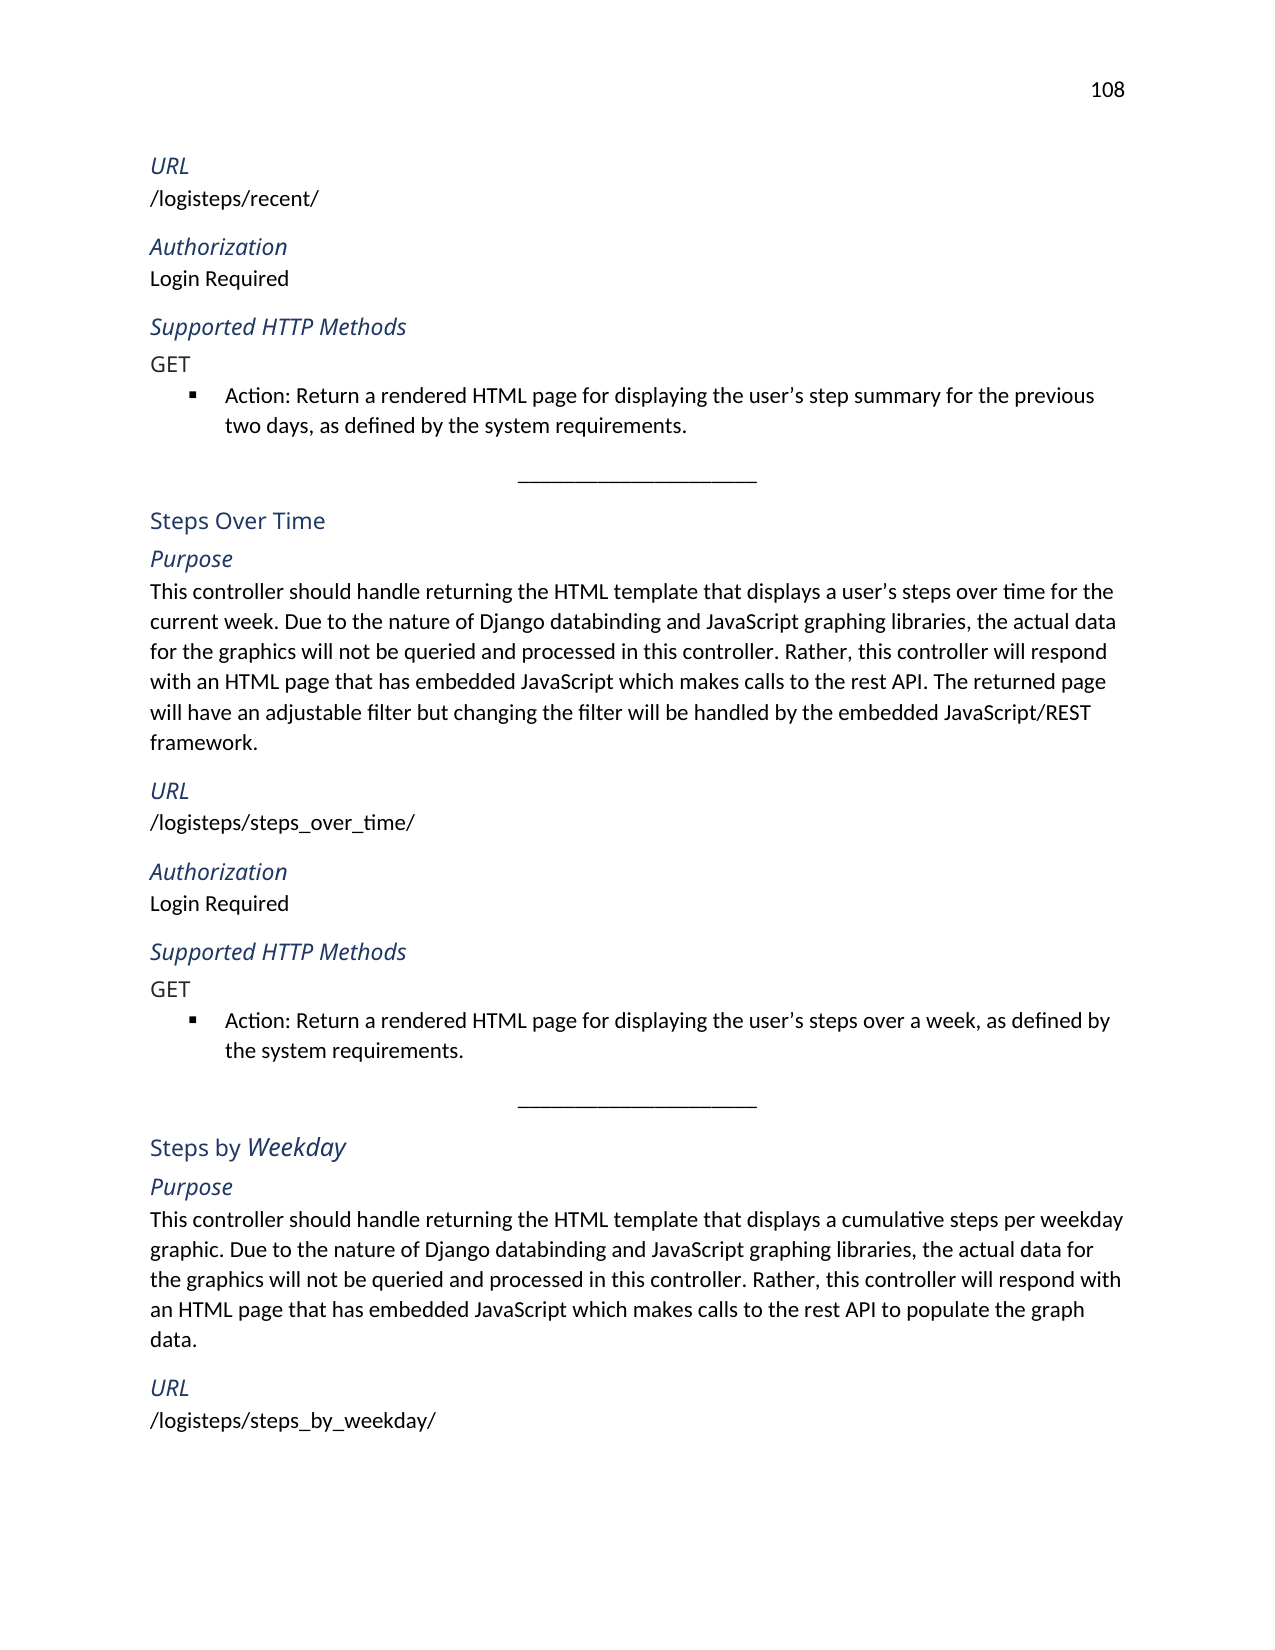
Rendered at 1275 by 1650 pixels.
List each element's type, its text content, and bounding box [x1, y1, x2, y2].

subtitle Steps Over Time [150, 505, 1125, 536]
subtitle Supported HTTP Methods [150, 936, 1125, 967]
text /logisteps/recent/ [150, 184, 1125, 212]
subtitle GET [150, 349, 1125, 379]
text This controller should handle returning the HTML template that displays a user’s steps over time for the current week. Due to the nature of Django databinding and JavaScript graphing libraries, the actual data for the graphics will not be queried and processed in this controller. Rather, this controller will respond with an HTML page that has embedded JavaScript which makes calls to the rest API. The returned page will have an adjustable filter but changing the filter will be handled by the embedded JavaScript/REST framework. [150, 577, 1125, 756]
text This controller should handle returning the HTML template that displays a cumulative steps per weekday graphic. Due to the nature of Django databinding and JavaScript graphing libraries, the actual data for the graphics will not be queried and processed in this controller. Rather, this controller will respond with an HTML page that has embedded JavaScript which makes calls to the rest API to populate the graph data. [150, 1205, 1125, 1353]
list Action: Return a rendered HTML page for displaying the user’s step summary for the previous two days, as defined by the system requirements. [187, 381, 1125, 439]
subtitle URL [150, 775, 1125, 806]
subtitle Purpose [150, 543, 1125, 574]
subtitle URL [150, 150, 1125, 181]
text _____________________ [150, 1083, 1125, 1111]
text Login Required [150, 264, 1125, 292]
subtitle URL [150, 1372, 1125, 1404]
subtitle Purpose [150, 1171, 1125, 1202]
subtitle Authorization [150, 855, 1125, 887]
subtitle Steps by Weekday [150, 1130, 1125, 1164]
list Action: Return a rendered HTML page for displaying the user’s steps over a week, as defined by the system requirements. [187, 1006, 1125, 1064]
text _____________________ [150, 458, 1125, 486]
subtitle Supported HTTP Methods [150, 311, 1125, 342]
text Login Required [150, 889, 1125, 917]
text /logisteps/steps_by_weekday/ [150, 1406, 1125, 1434]
text /logisteps/steps_over_time/ [150, 808, 1125, 837]
subtitle GET [150, 974, 1125, 1004]
subtitle Authorization [150, 231, 1125, 262]
